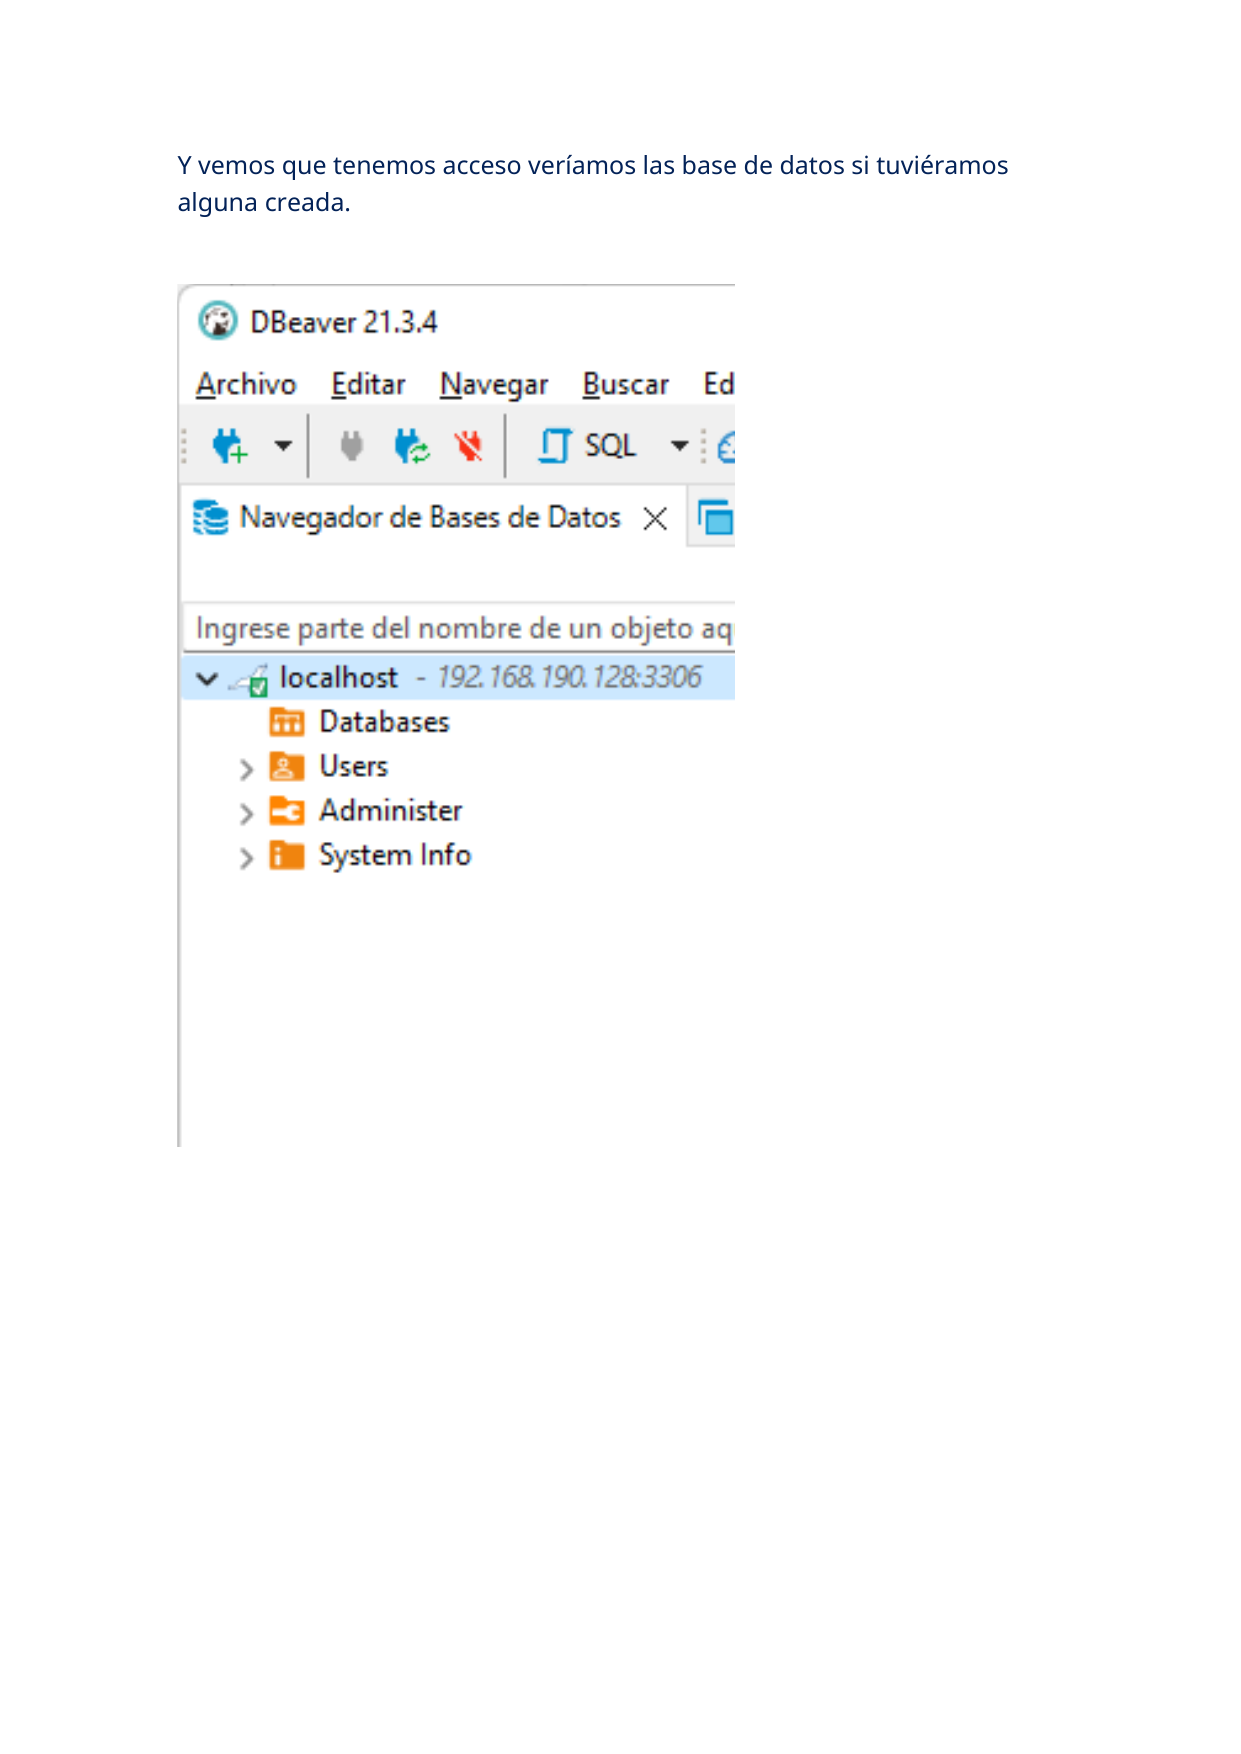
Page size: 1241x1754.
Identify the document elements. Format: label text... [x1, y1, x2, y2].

picture [177, 284, 735, 1147]
text Y vemos que tenemos acceso veríamos las base de datos si tuviéramos alguna creada. [177, 148, 1063, 218]
